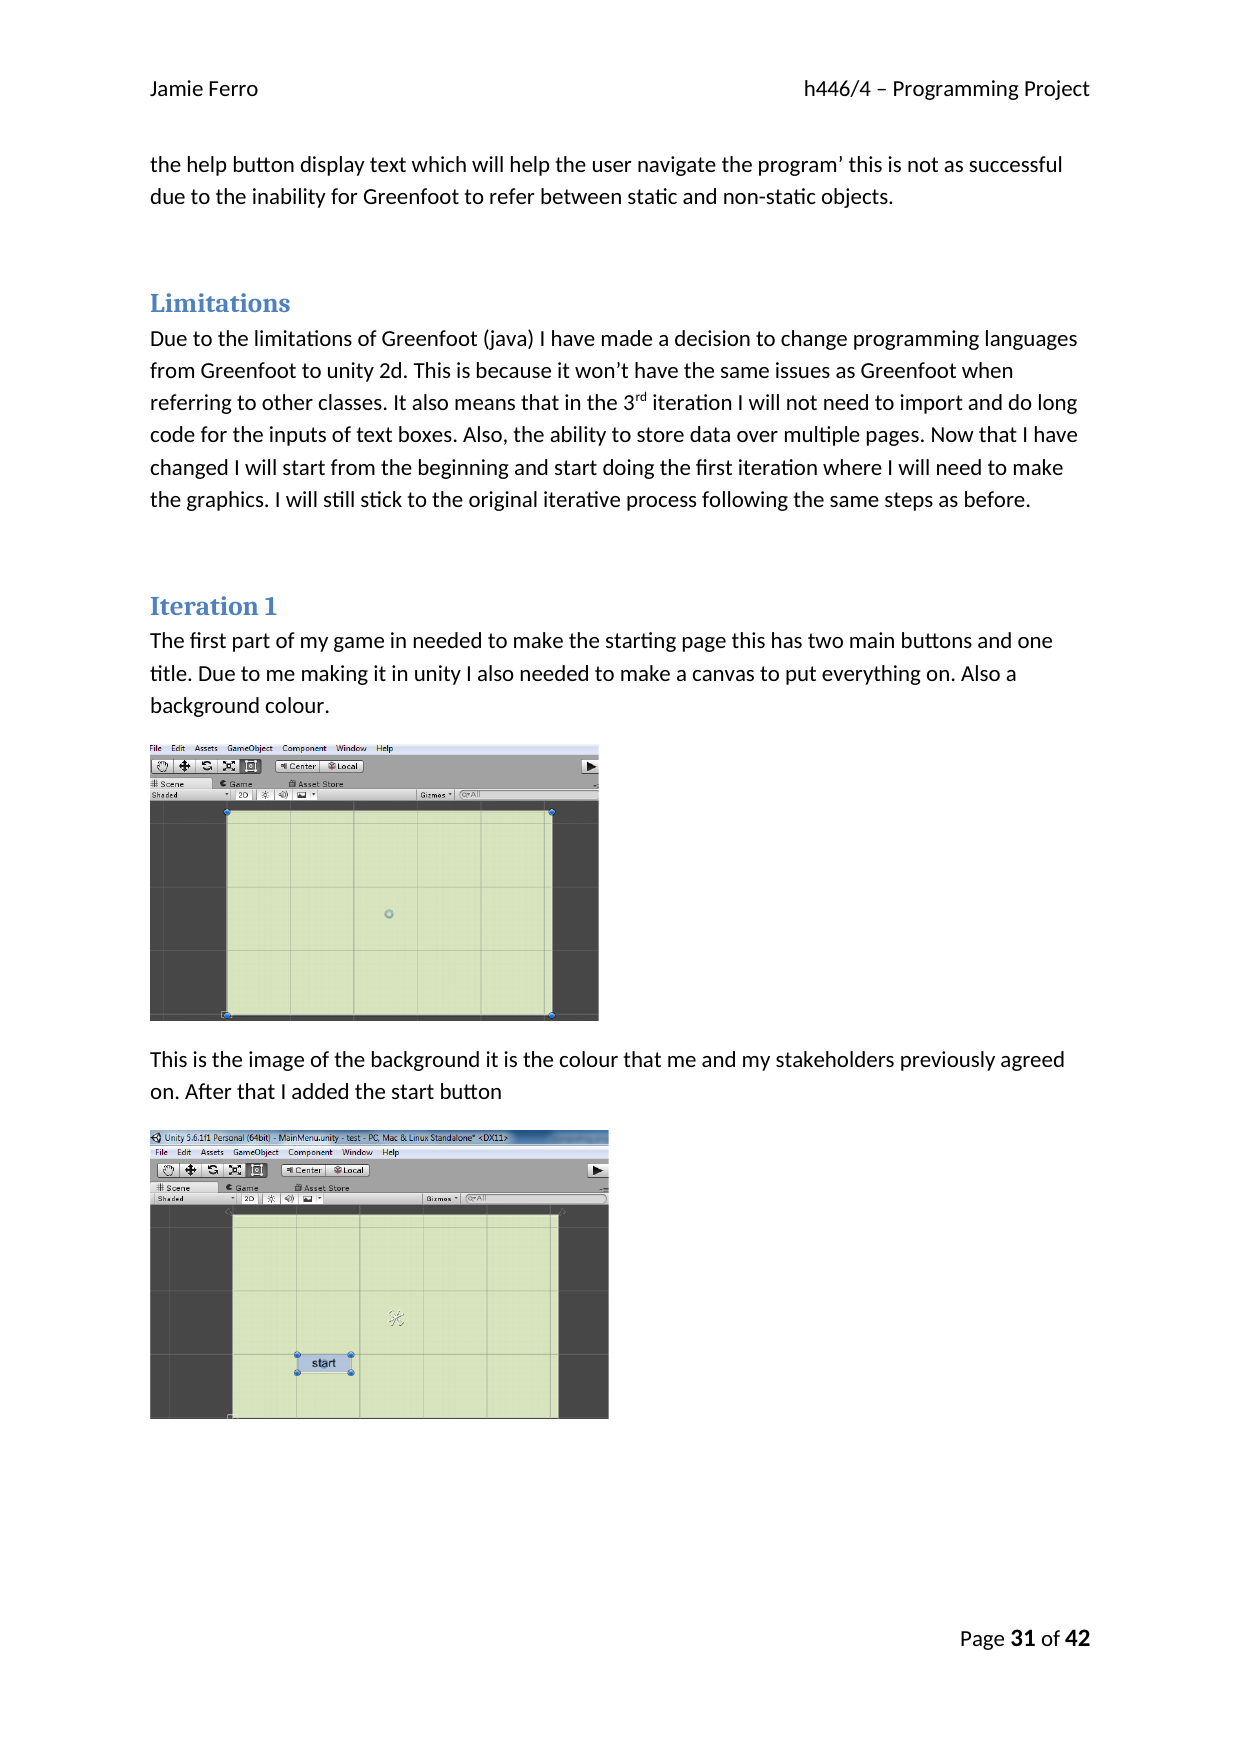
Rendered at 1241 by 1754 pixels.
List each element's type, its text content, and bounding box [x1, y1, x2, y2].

text Due to the limitations of Greenfoot (java) I have made a decision to change programming languages from Greenfoot to unity 2d. This is because it won’t have the same issues as Greenfoot when referring to other classes. It also means that in the 3rd iteration I will not need to import and do long code for the inputs of text boxes. Also, the ability to store data over multiple pages. Now that I have changed I will start from the beginning and start doing the first iteration where I will need to make the graphics. I will still stick to the original iterative process following the same steps as before. [150, 324, 1090, 513]
subtitle Limitations [150, 288, 1090, 319]
picture [150, 1130, 609, 1419]
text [150, 150, 1090, 210]
text The first part of my game in needed to make the starting page this has two main buttons and one title. Due to me making it in unity I also needed to make a canvas to put everything on. Also a background colour. [150, 627, 1090, 719]
subtitle Iteration 1 [150, 591, 1090, 622]
text This is the image of the background it is the colour that me and my stakeholders previously agreed on. After that I added the start button [150, 1045, 1090, 1105]
picture [150, 744, 599, 1021]
